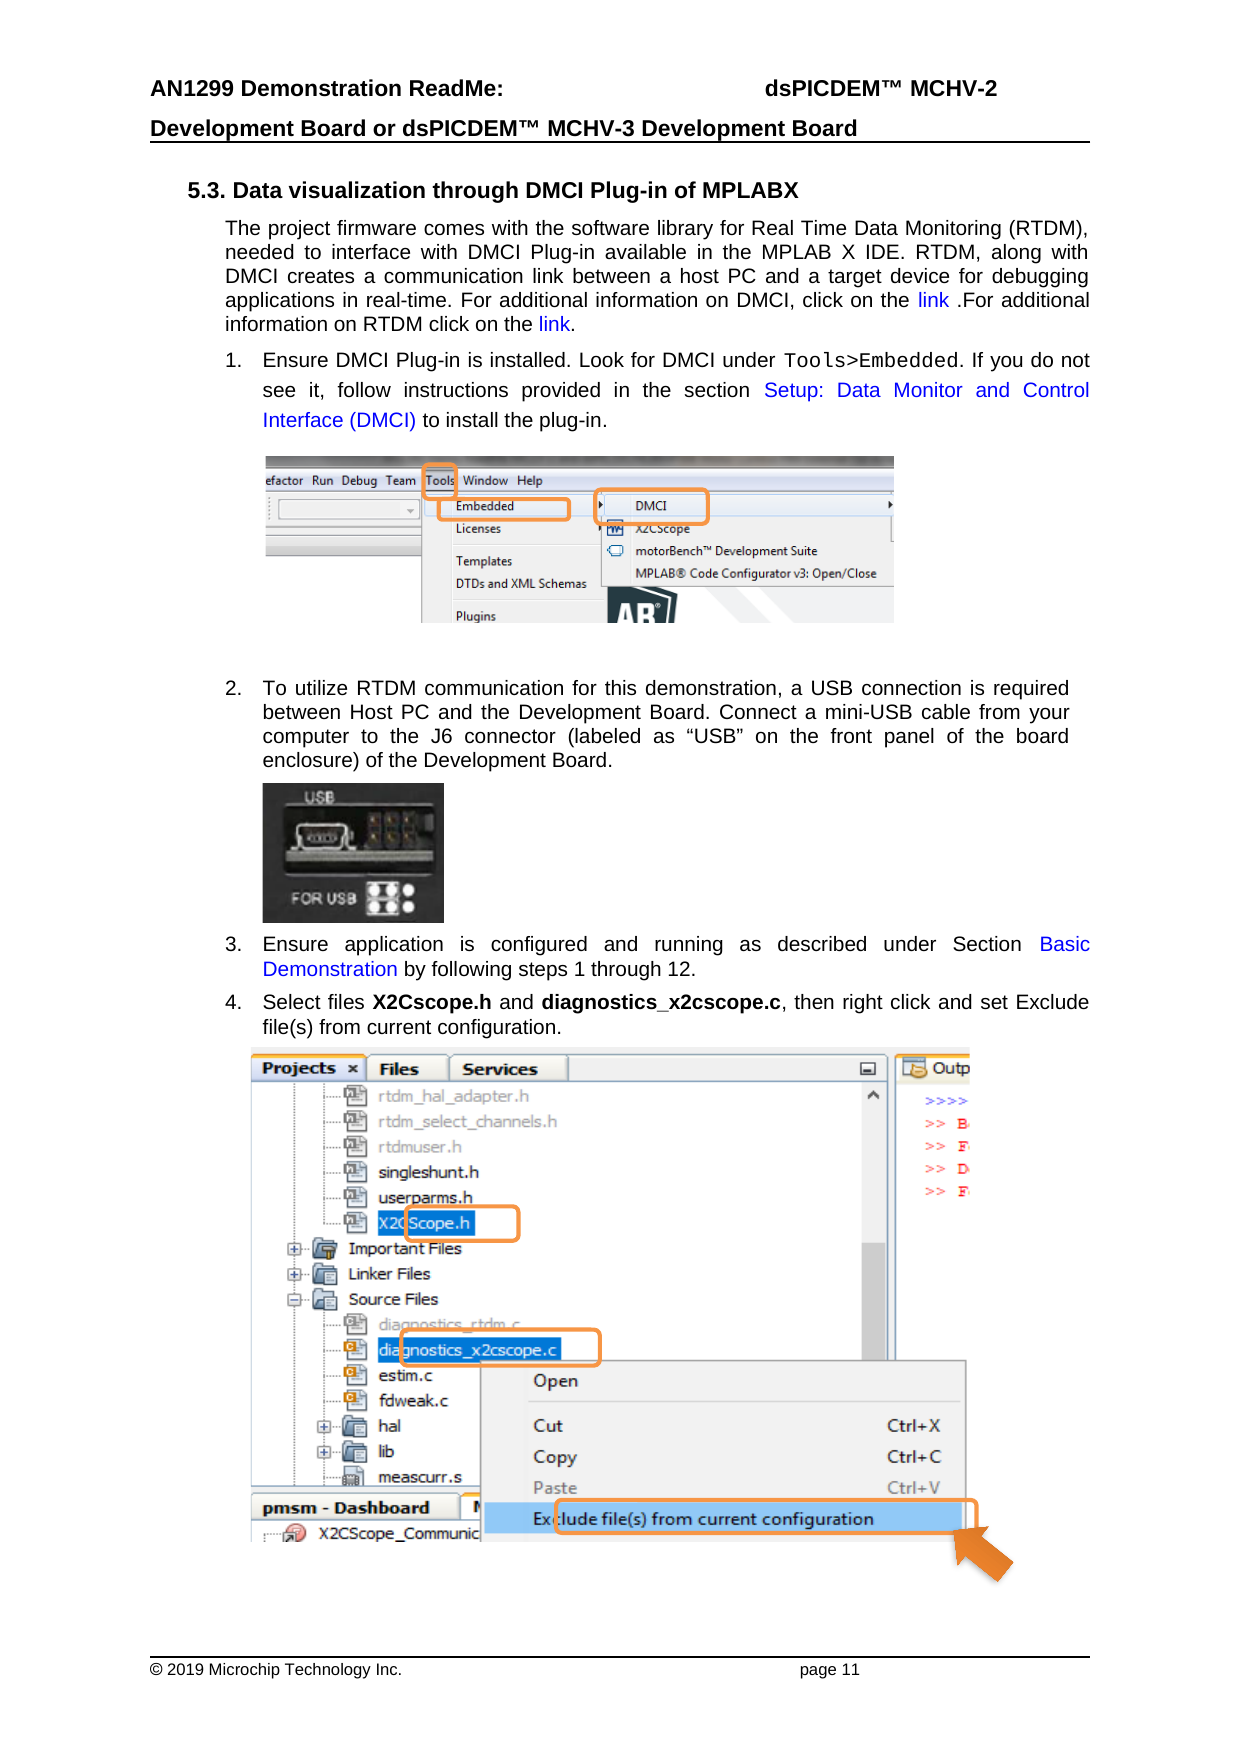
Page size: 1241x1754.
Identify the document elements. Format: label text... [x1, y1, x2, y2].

picture [265, 456, 894, 623]
list Ensure application is configured and running as described under Section Basic Demonstration by following steps 1 through 12. [225, 780, 1090, 981]
list Select files X2Cscope.h and diagnostics_x2cscope.c, then right click and set Exclude file(s) from current configuration. [225, 989, 1090, 1039]
subtitle Data visualization through DMCI Plug-in of MPLABX [187, 177, 1090, 203]
picture [559, 1502, 970, 1530]
list Ensure DMCI Plug-in is installed. Look for DMCI under Tools>Embedded. If you do not see it, follow instructions provided in the section Setup: Data Monitor and Control Interface (DMCI) to install the plug-in. [225, 348, 1090, 434]
picture [262, 783, 444, 923]
picture [250, 1047, 970, 1542]
list To utilize RTDM communication for this demonstration, a USB connection is required between Host PC and the Development Board. Connect a mini-USB cable from your computer to the J6 connector (labeled as “USB” on the front panel of the board enclosure) of the Development Board. [225, 676, 1071, 771]
text The project firmware comes with the software library for Real Time Data Monitoring (RTDM), needed to interface with DMCI Plug-in available in the MPLAB X IDE. RTDM, along with DMCI creates a communication link between a host PC and a target device for debugging applications in real-time. For additional information on DMCI, click on the link .For additional information on RTDM click on the link. [225, 216, 1090, 336]
